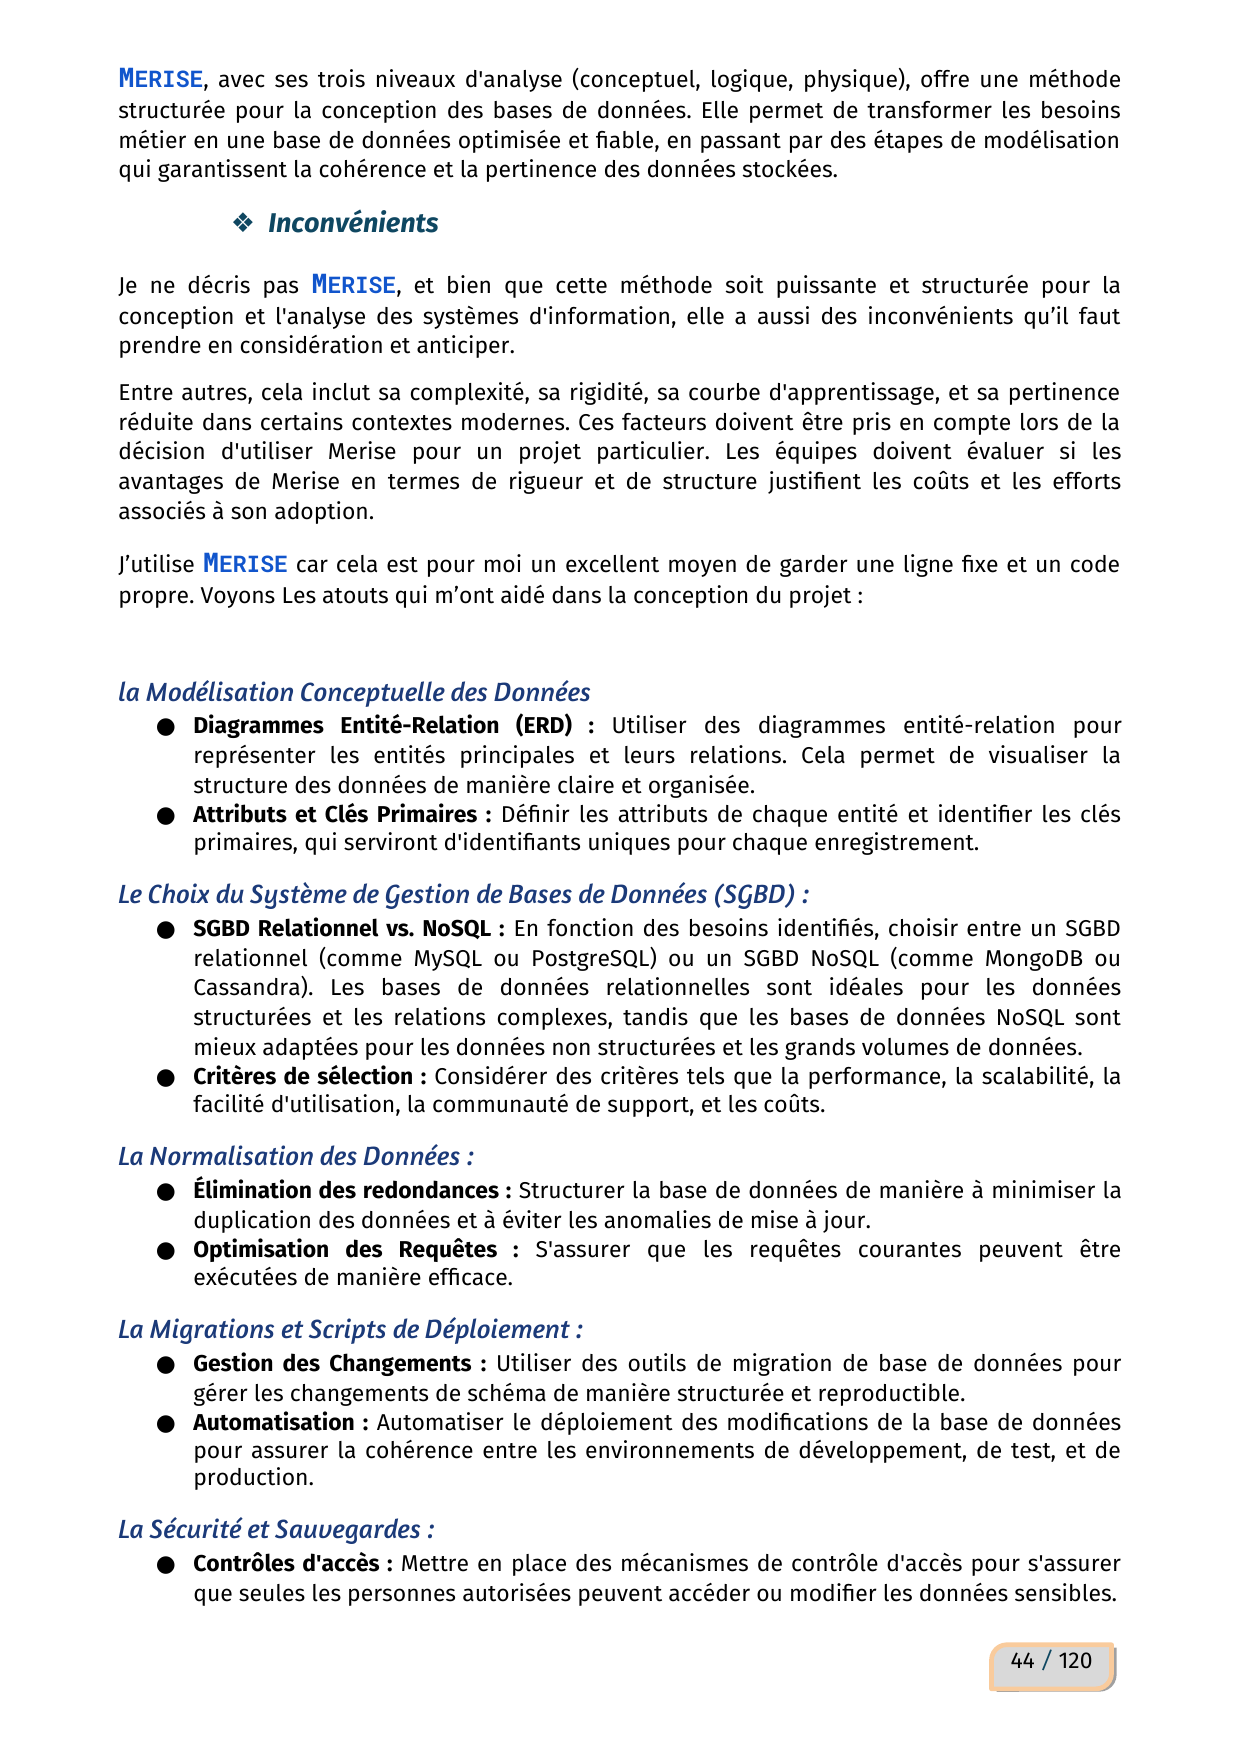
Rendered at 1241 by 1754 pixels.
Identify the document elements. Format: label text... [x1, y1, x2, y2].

list Automatisation : Automatiser le déploiement des modifications de la base de données pour assurer la cohérence entre les environnements de développement, de test, et de production. [156, 1409, 1122, 1492]
list SGBD Relationnel vs. NoSQL : En fonction des besoins identifiés, choisir entre un SGBD relationnel (comme MySQL ou PostgreSQL) ou un SGBD NoSQL (comme MongoDB ou Cassandra). Les bases de données relationnelles sont idéales pour les données structurées et les relations complexes, tandis que les bases de données NoSQL sont mieux adaptées pour les données non structurées et les grands volumes de données. [156, 915, 1122, 1061]
list Attributs et Clés Primaires : Définir les attributs de chaque entité et identifier les clés primaires, qui serviront d'identifiants uniques pour chaque enregistrement. [156, 801, 1122, 856]
list Contrôles d'accès : Mettre en place des mécanismes de contrôle d'accès pour s'assurer que seules les personnes autorisées peuvent accéder ou modifier les données sensibles. [156, 1550, 1122, 1607]
list Critères de sélection : Considérer des critères tels que la performance, la scalabilité, la facilité d'utilisation, la communauté de support, et les coûts. [156, 1063, 1122, 1118]
subtitle La Sécurité et Sauvegardes : [118, 1512, 1122, 1545]
text J’utilise MERISE car cela est pour moi un excellent moyen de garder une ligne fixe et un code propre. Voyons Les atouts qui m’ont aidé dans la conception du projet : [118, 544, 1122, 609]
subtitle Inconvénients [231, 207, 1122, 239]
subtitle Le Choix du Système de Gestion de Bases de Données (SGBD) : [118, 877, 1122, 910]
subtitle la Modélisation Conceptuelle des Données [118, 674, 1122, 707]
list Élimination des redondances : Structurer la base de données de manière à minimiser la duplication des données et à éviter les anomalies de mise à jour. [156, 1177, 1122, 1234]
subtitle La Migrations et Scripts de Déploiement : [118, 1312, 1122, 1345]
text MERISE, avec ses trois niveaux d'analyse (conceptuel, logique, physique), offre une méthode structurée pour la conception des bases de données. Elle permet de transformer les besoins métier en une base de données optimisée et fiable, en passant par des étapes de modélisation qui garantissent la cohérence et la pertinence des données stockées. [118, 59, 1122, 184]
list Diagrammes Entité-Relation (ERD) : Utiliser des diagrammes entité-relation pour représenter les entités principales et leurs relations. Cela permet de visualiser la structure des données de manière claire et organisée. [156, 712, 1122, 799]
text Entre autres, cela inclut sa complexité, sa rigidité, sa courbe d'apprentissage, et sa pertinence réduite dans certains contextes modernes. Ces facteurs doivent être pris en compte lors de la décision d'utiliser Merise pour un projet particulier. Les équipes doivent évaluer si les avantages de Merise en termes de rigueur et de structure justifient les coûts et les efforts associés à son adoption. [118, 379, 1122, 525]
subtitle La Normalisation des Données : [118, 1139, 1122, 1172]
list Optimisation des Requêtes : S'assurer que les requêtes courantes peuvent être exécutées de manière efficace. [156, 1236, 1122, 1291]
list Gestion des Changements : Utiliser des outils de migration de base de données pour gérer les changements de schéma de manière structurée et reproductible. [156, 1350, 1122, 1407]
